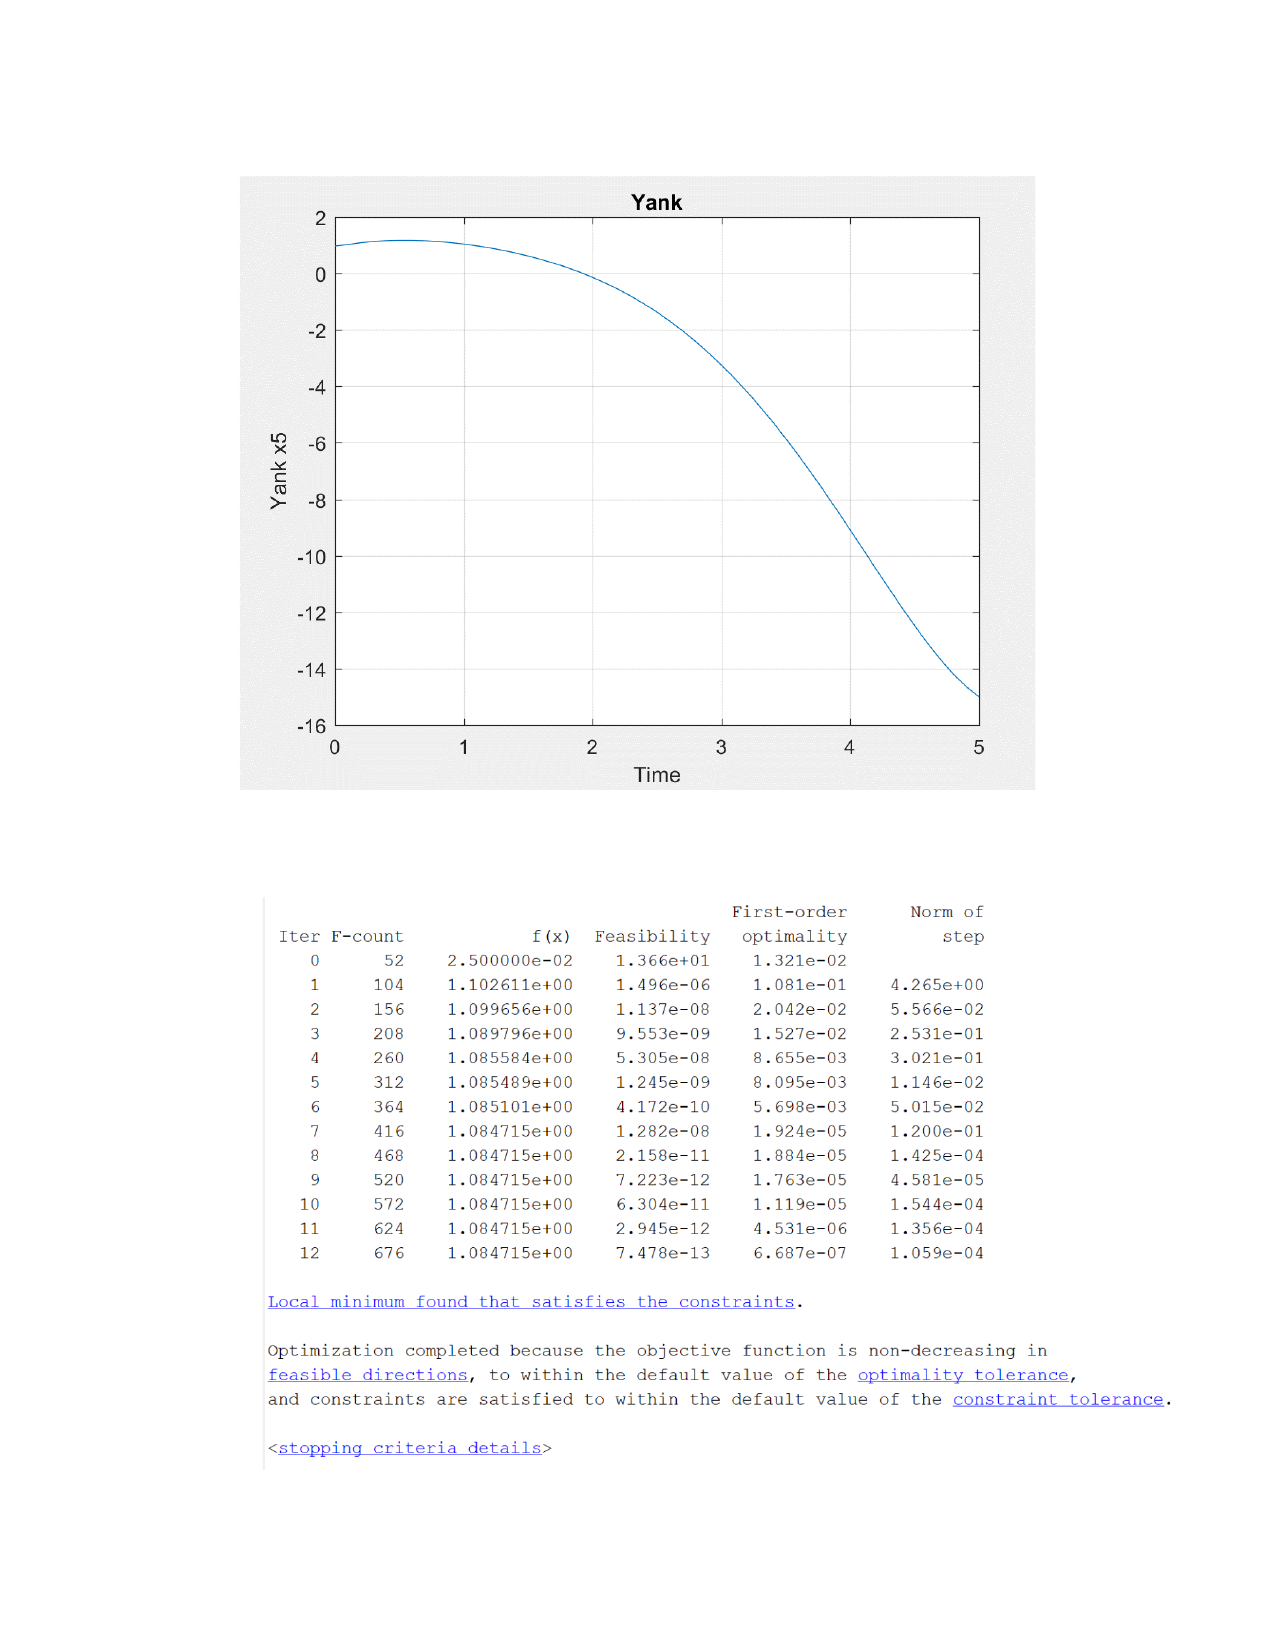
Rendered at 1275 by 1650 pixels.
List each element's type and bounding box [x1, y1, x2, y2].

picture [262, 897, 1188, 1470]
picture [239, 176, 1036, 790]
